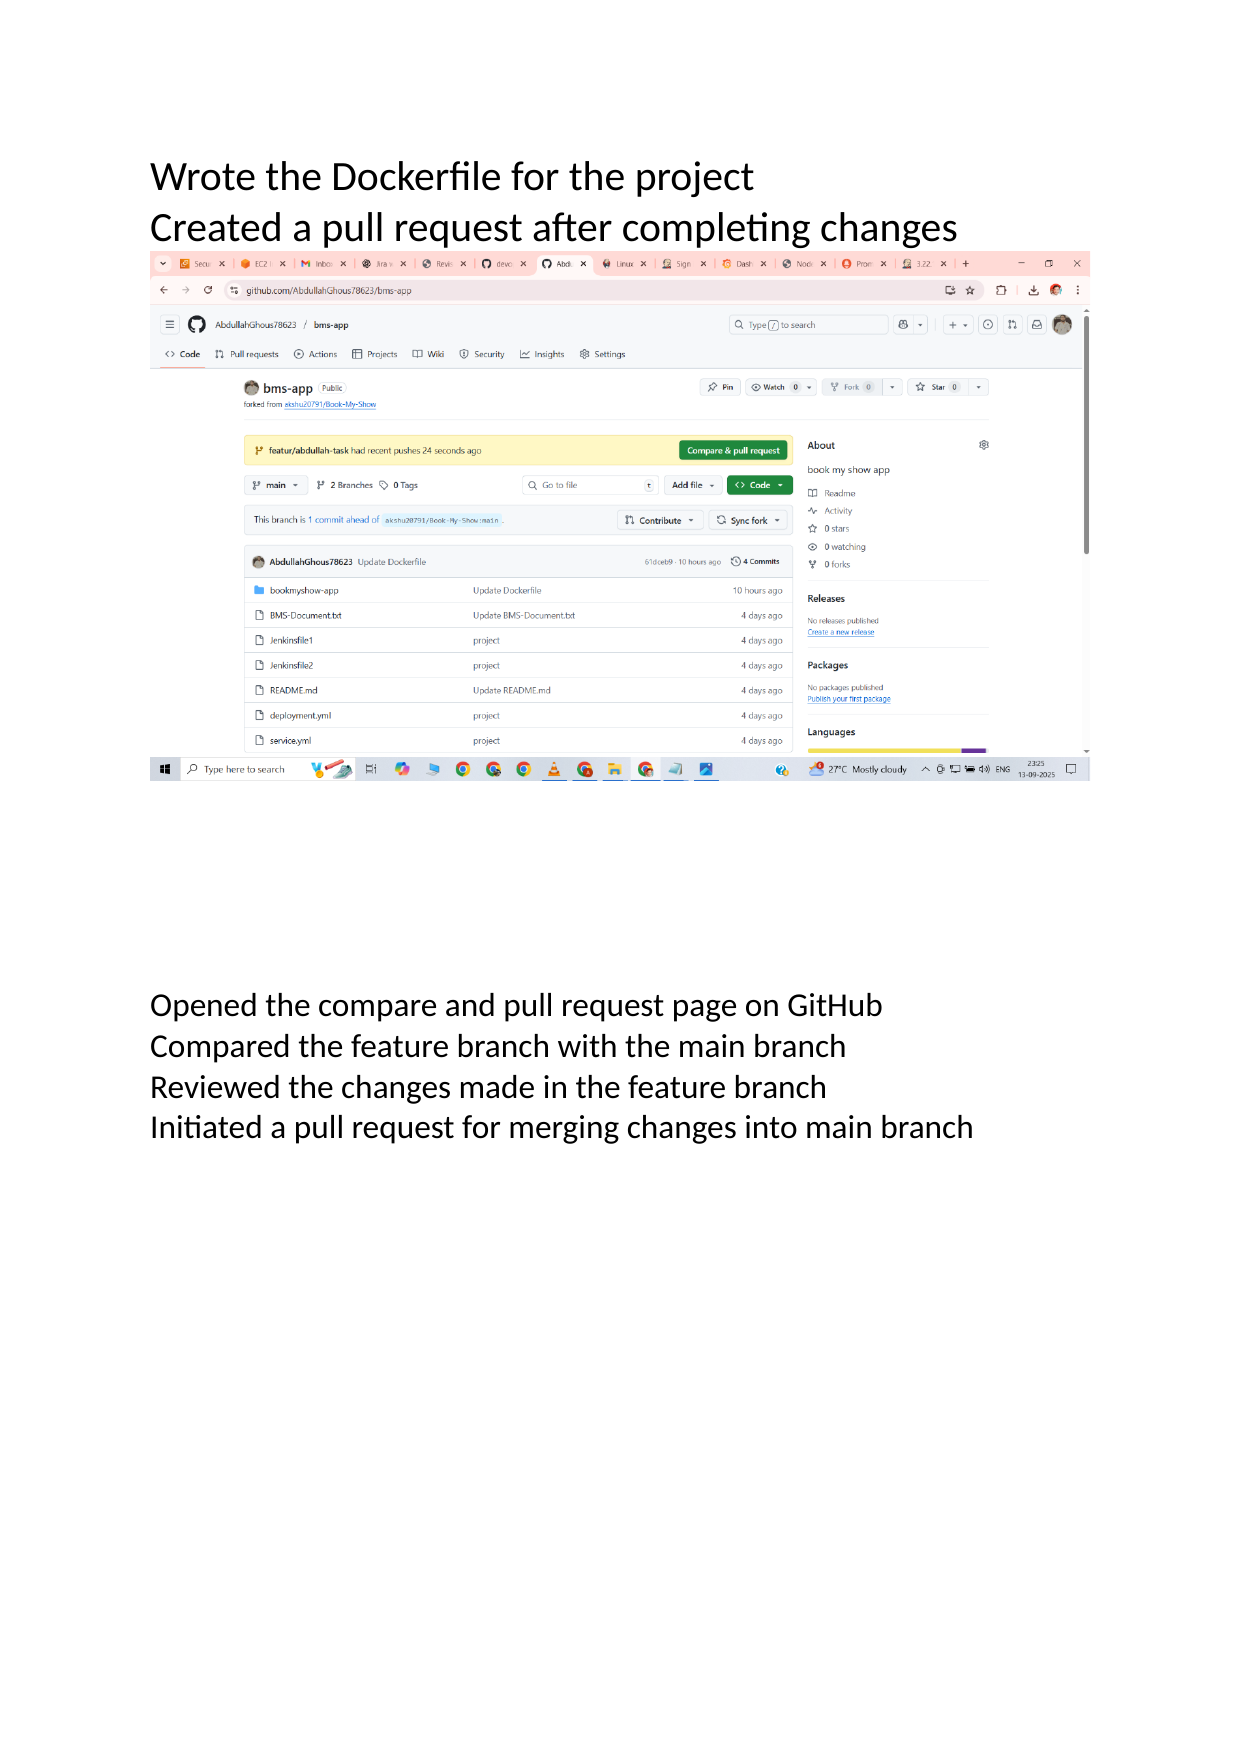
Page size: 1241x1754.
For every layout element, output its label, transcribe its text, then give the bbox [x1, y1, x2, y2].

text Opened the compare and pull request page on GitHub Compared the feature branch with the main branch Reviewed the changes made in the feature branch Initiated a pull request for merging changes into main branch [150, 984, 1090, 1147]
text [150, 150, 1090, 251]
picture [150, 251, 1091, 781]
